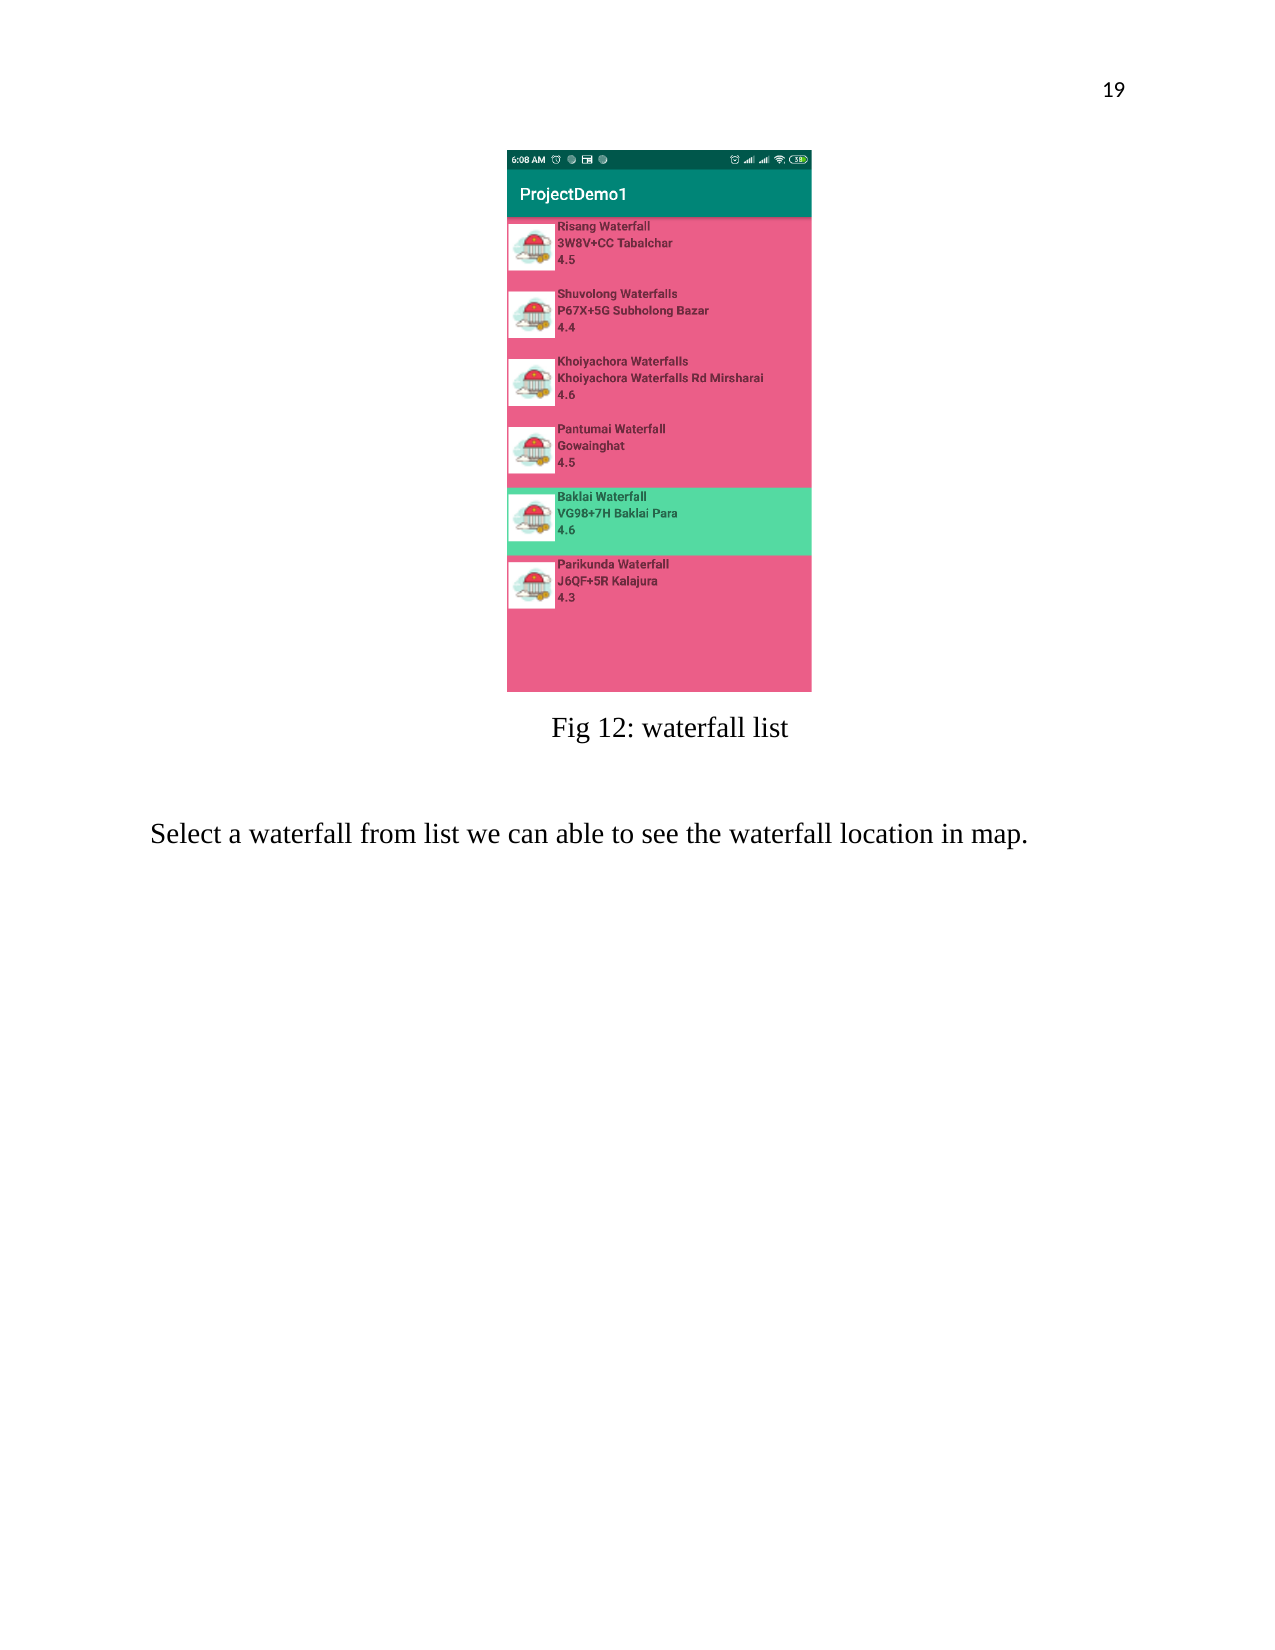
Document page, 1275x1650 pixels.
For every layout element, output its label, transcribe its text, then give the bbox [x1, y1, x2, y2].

picture [507, 150, 812, 692]
text Select a waterfall from list we can able to see the waterfall location in map. [150, 816, 1125, 850]
text Fig 12: waterfall list [150, 711, 1125, 744]
